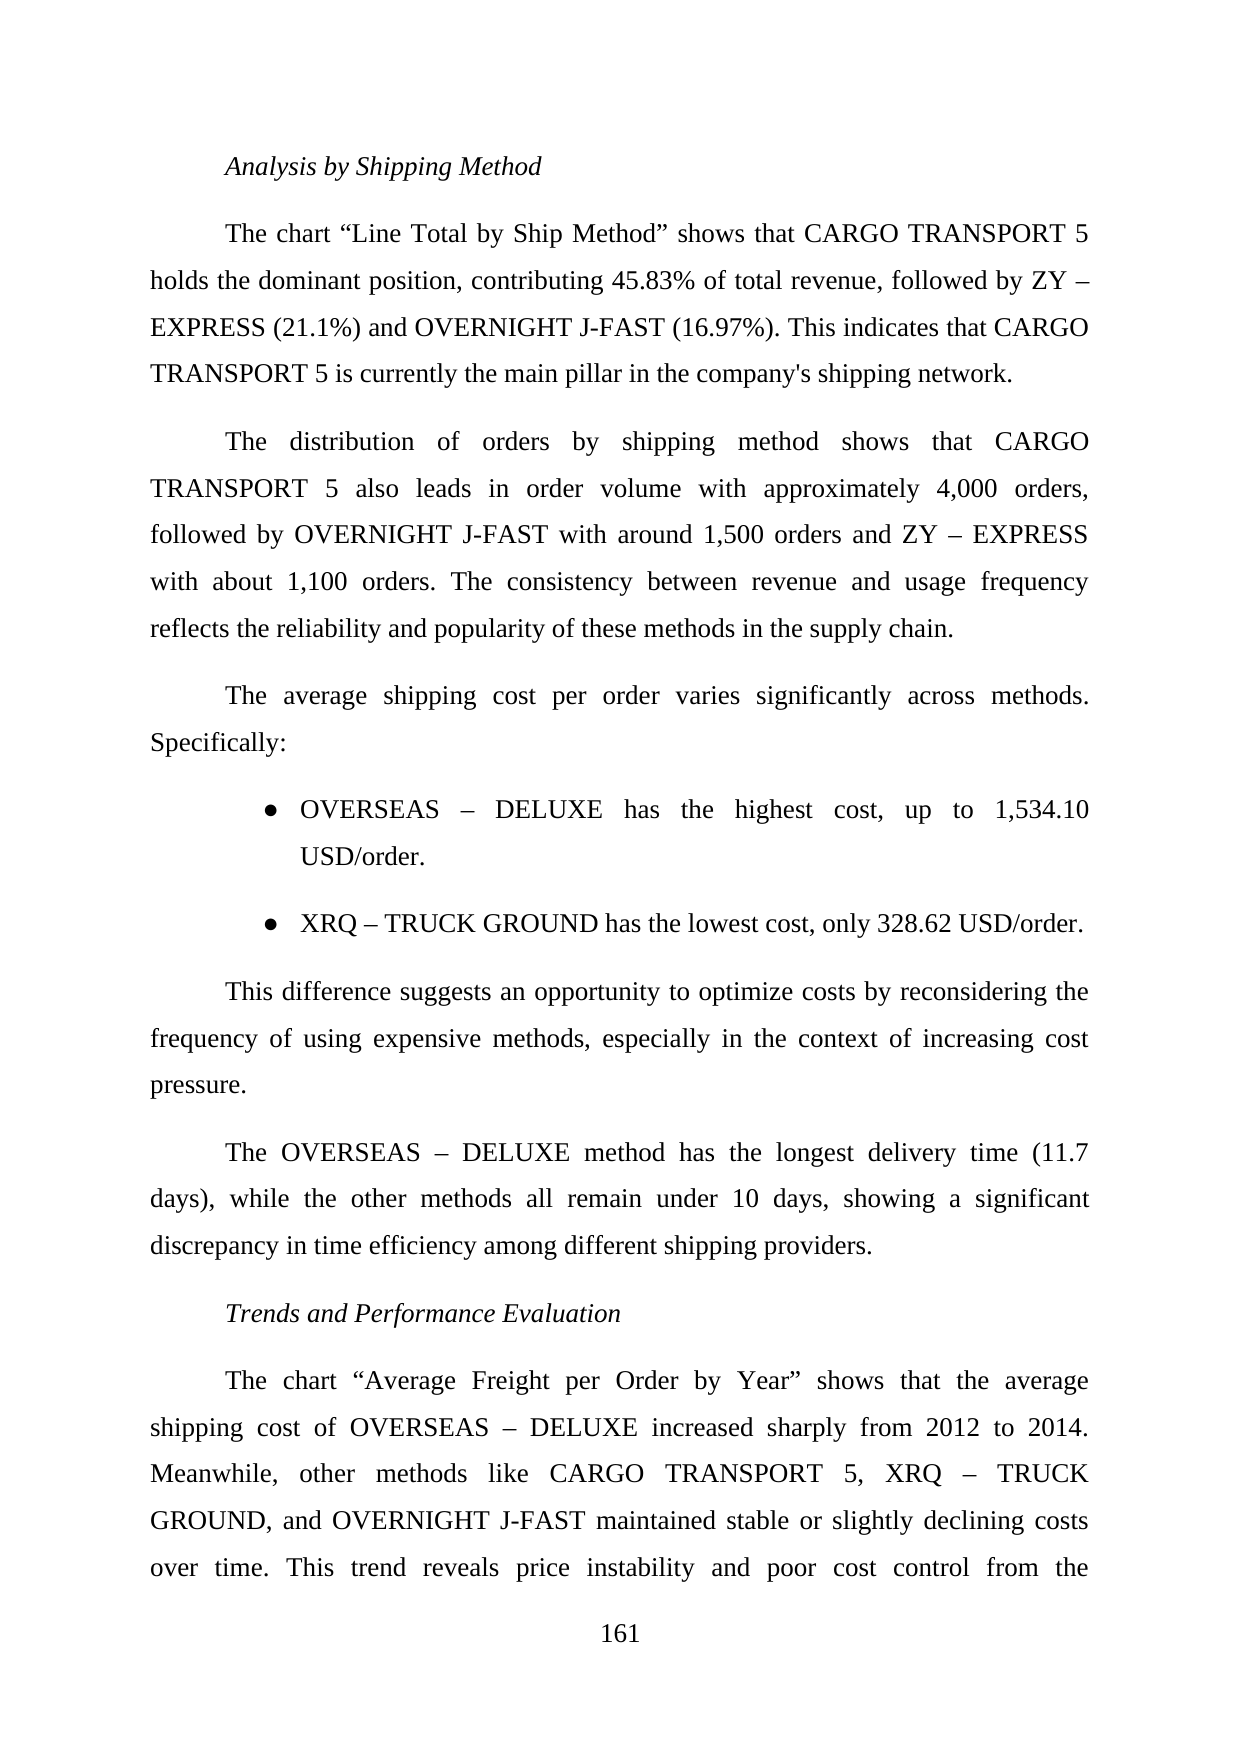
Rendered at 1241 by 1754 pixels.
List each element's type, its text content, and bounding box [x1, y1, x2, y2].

text This difference suggests an opportunity to optimize costs by reconsidering the frequency of using expensive methods, especially in the context of increasing cost pressure. [150, 975, 1090, 1099]
text Trends and Performance Evaluation [225, 1297, 1090, 1328]
text Analysis by Shipping Method [225, 150, 1090, 181]
text The chart “Line Total by Ship Method” shows that CARGO TRANSPORT 5 holds the dominant position, contributing 45.83% of total revenue, followed by ZY – EXPRESS (21.1%) and OVERNIGHT J-FAST (16.97%). This indicates that CARGO TRANSPORT 5 is currently the main pillar in the company's shipping network. [150, 217, 1090, 389]
text The distribution of orders by shipping method shows that CARGO TRANSPORT 5 also leads in order volume with approximately 4,000 orders, followed by OVERNIGHT J-FAST with around 1,500 orders and ZY – EXPRESS with about 1,100 orders. The consistency between revenue and usage frequency reflects the reliability and popularity of these methods in the supply chain. [150, 425, 1090, 643]
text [150, 1364, 1090, 1582]
text The average shipping cost per order varies significantly across methods. Specifically: [150, 679, 1090, 757]
list OVERSEAS – DELUXE has the highest cost, up to 1,534.10 USD/order. [262, 793, 1090, 871]
list XRQ – TRUCK GROUND has the lowest cost, only 328.62 USD/order. [262, 907, 1090, 939]
text The OVERSEAS – DELUXE method has the longest delivery time (11.7 days), while the other methods all remain under 10 days, showing a significant discrepancy in time efficiency among different shipping providers. [150, 1136, 1090, 1260]
